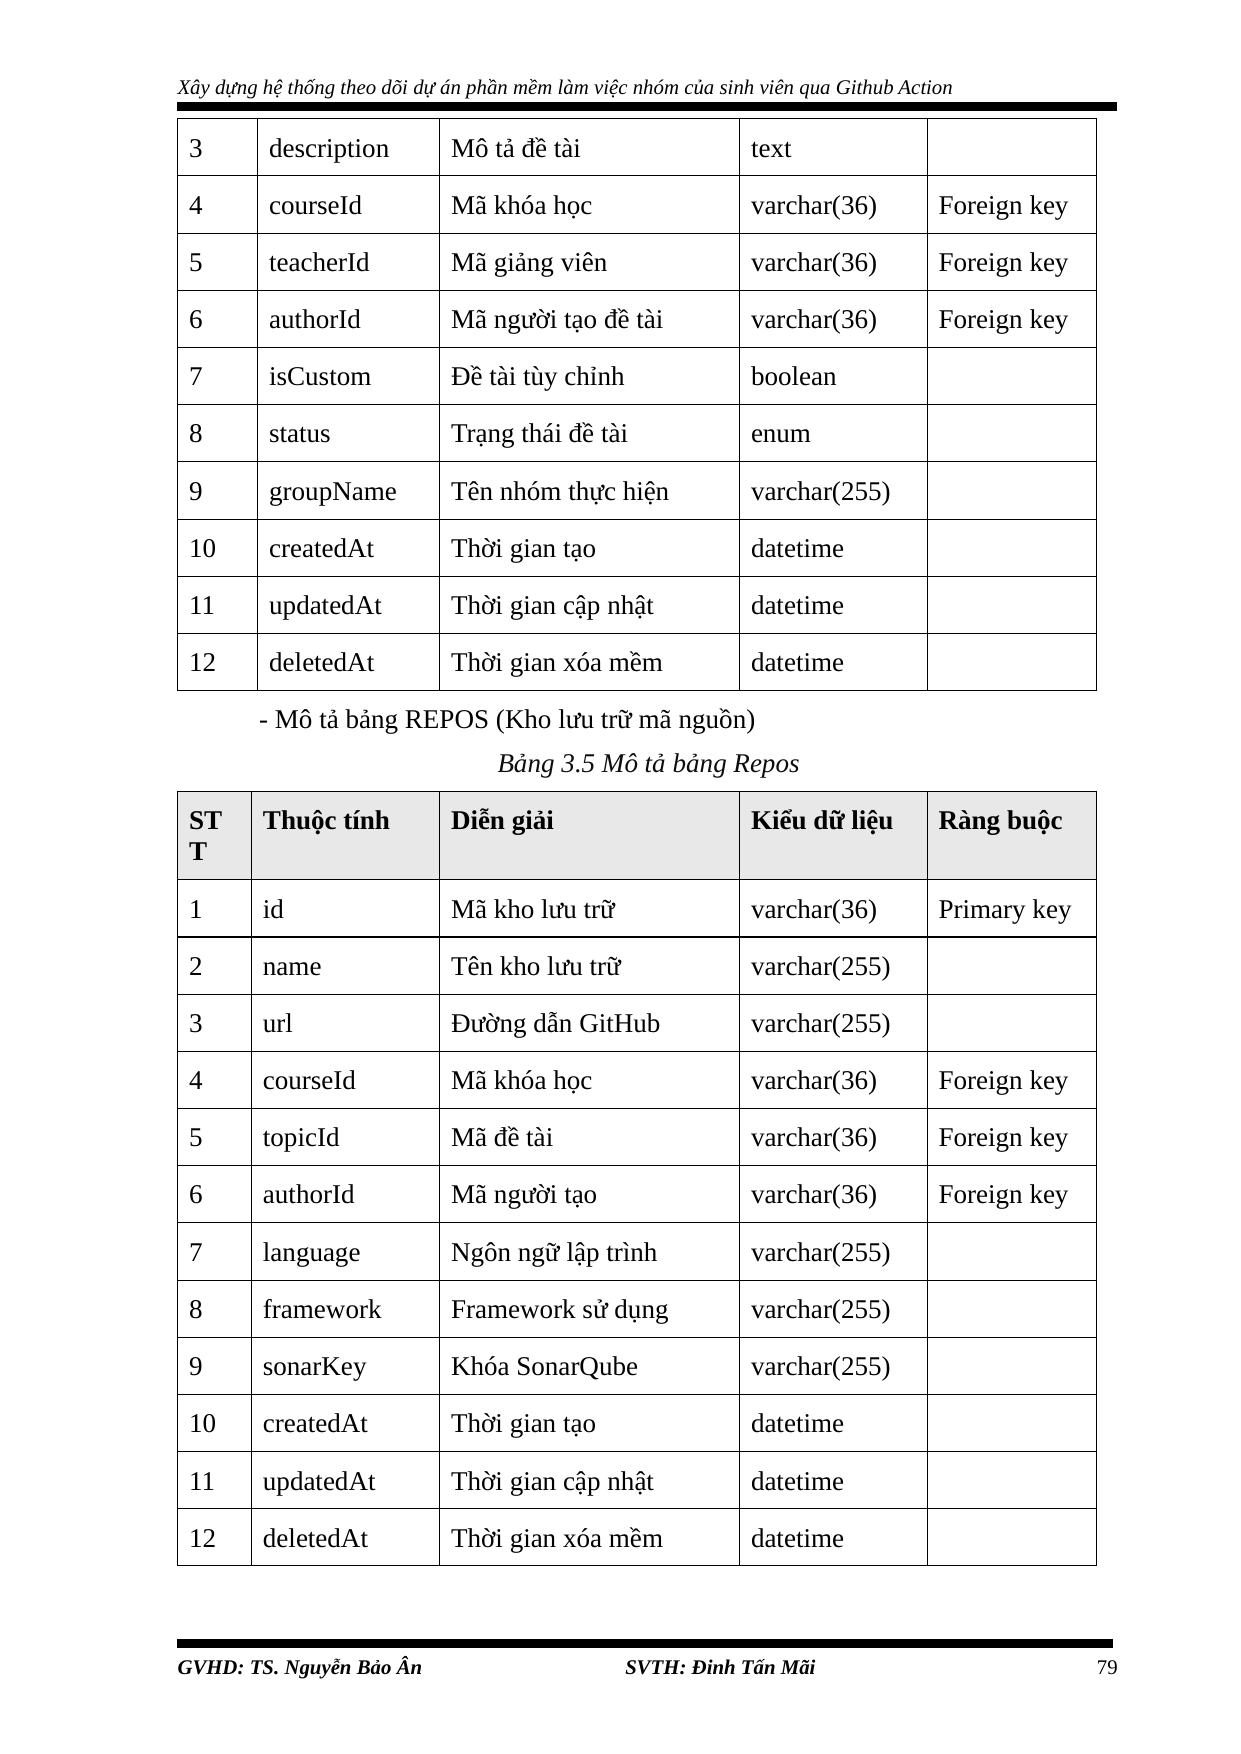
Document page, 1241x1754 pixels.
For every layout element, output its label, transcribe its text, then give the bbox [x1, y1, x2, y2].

table_cell Thời gian tạo [440, 520, 739, 576]
table_cell text [740, 119, 927, 175]
table_cell [928, 577, 1096, 633]
table_cell language [252, 1223, 439, 1279]
table_cell Mã khóa học [440, 176, 739, 232]
table_cell datetime [740, 1395, 927, 1451]
table_cell varchar(36) [740, 1166, 927, 1222]
table_cell deletedAt [258, 634, 439, 690]
table_cell datetime [740, 577, 927, 633]
table_cell name [252, 938, 439, 993]
table_cell datetime [740, 1452, 927, 1508]
table_cell Primary key [928, 880, 1096, 936]
table_cell [928, 938, 1096, 993]
table_cell [928, 405, 1096, 461]
table_cell updatedAt [252, 1452, 439, 1508]
table_cell Tên nhóm thực hiện [440, 462, 739, 518]
table_cell varchar(255) [740, 995, 927, 1051]
table_cell Ngôn ngữ lập trình [440, 1223, 739, 1279]
table_cell [928, 348, 1096, 404]
table_cell varchar(255) [740, 462, 927, 518]
table_cell 4 [178, 176, 257, 232]
table_cell deletedAt [252, 1509, 439, 1565]
table_cell 10 [178, 520, 257, 576]
table_cell Tên kho lưu trữ [440, 938, 739, 993]
table_cell [928, 1395, 1096, 1451]
table_cell 5 [178, 234, 257, 290]
table_cell teacherId [258, 234, 439, 290]
table_cell [928, 462, 1096, 518]
table_cell [928, 1452, 1096, 1508]
table_cell topicId [252, 1109, 439, 1165]
table_cell 12 [178, 1509, 251, 1565]
table_cell authorId [252, 1166, 439, 1222]
table_header STT [178, 792, 251, 879]
table_cell varchar(36) [740, 234, 927, 290]
table_cell Mã kho lưu trữ [440, 880, 739, 936]
table_cell description [258, 119, 439, 175]
table_cell [928, 119, 1096, 175]
table_cell datetime [740, 1509, 927, 1565]
table_cell [928, 995, 1096, 1051]
table_header Diễn giải [440, 792, 739, 879]
table_cell Mã người tạo [440, 1166, 739, 1222]
table_cell Thời gian xóa mềm [440, 1509, 739, 1565]
table_cell Framework sử dụng [440, 1281, 739, 1337]
table_cell Foreign key [928, 1052, 1096, 1108]
table_cell 6 [178, 1166, 251, 1222]
table_cell courseId [252, 1052, 439, 1108]
table_cell isCustom [258, 348, 439, 404]
table_cell updatedAt [258, 577, 439, 633]
table_cell datetime [740, 634, 927, 690]
table_cell Khóa SonarQube [440, 1338, 739, 1394]
table_cell Foreign key [928, 234, 1096, 290]
table_cell framework [252, 1281, 439, 1337]
table_cell varchar(36) [740, 1109, 927, 1165]
table_cell 5 [178, 1109, 251, 1165]
table_cell Thời gian tạo [440, 1395, 739, 1451]
table_cell 6 [178, 291, 257, 347]
table_cell 11 [178, 577, 257, 633]
table_cell varchar(36) [740, 176, 927, 232]
table_cell enum [740, 405, 927, 461]
table_header Ràng buộc [928, 792, 1096, 879]
table_cell 9 [178, 1338, 251, 1394]
table_cell 10 [178, 1395, 251, 1451]
table_cell Mã khóa học [440, 1052, 739, 1108]
table_cell varchar(36) [740, 880, 927, 936]
table_cell 8 [178, 1281, 251, 1337]
table_cell Foreign key [928, 1109, 1096, 1165]
table_cell Mã giảng viên [440, 234, 739, 290]
table_cell varchar(36) [740, 291, 927, 347]
table_cell [928, 634, 1096, 690]
table_cell sonarKey [252, 1338, 439, 1394]
table_cell [928, 1509, 1096, 1565]
table_cell 9 [178, 462, 257, 518]
table_cell Mã đề tài [440, 1109, 739, 1165]
table_cell datetime [740, 520, 927, 576]
table_cell createdAt [258, 520, 439, 576]
table_cell 7 [178, 1223, 251, 1279]
table_cell url [252, 995, 439, 1051]
table_cell 3 [178, 119, 257, 175]
table_cell Đề tài tùy chỉnh [440, 348, 739, 404]
table_cell Mã người tạo đề tài [440, 291, 739, 347]
table_cell Mô tả đề tài [440, 119, 739, 175]
text - Mô tả bảng REPOS (Kho lưu trữ mã nguồn) [177, 703, 1122, 735]
table_cell [928, 1223, 1096, 1279]
table_cell Foreign key [928, 291, 1096, 347]
table_cell Thời gian xóa mềm [440, 634, 739, 690]
table_cell [928, 1281, 1096, 1337]
table_cell 1 [178, 880, 251, 936]
table_cell 12 [178, 634, 257, 690]
table_header Thuộc tính [252, 792, 439, 879]
table_cell status [258, 405, 439, 461]
table_cell courseId [258, 176, 439, 232]
table_cell Foreign key [928, 176, 1096, 232]
table_cell varchar(255) [740, 938, 927, 993]
table_cell id [252, 880, 439, 936]
table_cell 7 [178, 348, 257, 404]
table_cell 8 [178, 405, 257, 461]
table_cell varchar(255) [740, 1338, 927, 1394]
table_cell boolean [740, 348, 927, 404]
table_header Kiểu dữ liệu [740, 792, 927, 879]
table_cell varchar(36) [740, 1052, 927, 1108]
table_cell authorId [258, 291, 439, 347]
table_cell createdAt [252, 1395, 439, 1451]
table_cell 2 [178, 938, 251, 993]
table_cell Thời gian cập nhật [440, 1452, 739, 1508]
table_cell 3 [178, 995, 251, 1051]
table_cell Trạng thái đề tài [440, 405, 739, 461]
table_cell Thời gian cập nhật [440, 577, 739, 633]
table_cell 4 [178, 1052, 251, 1108]
table_cell varchar(255) [740, 1281, 927, 1337]
table_cell [928, 520, 1096, 576]
table_cell groupName [258, 462, 439, 518]
table_cell Đường dẫn GitHub [440, 995, 739, 1051]
table_cell varchar(255) [740, 1223, 927, 1279]
table_cell Foreign key [928, 1166, 1096, 1222]
table_cell [928, 1338, 1096, 1394]
table_cell 11 [178, 1452, 251, 1508]
